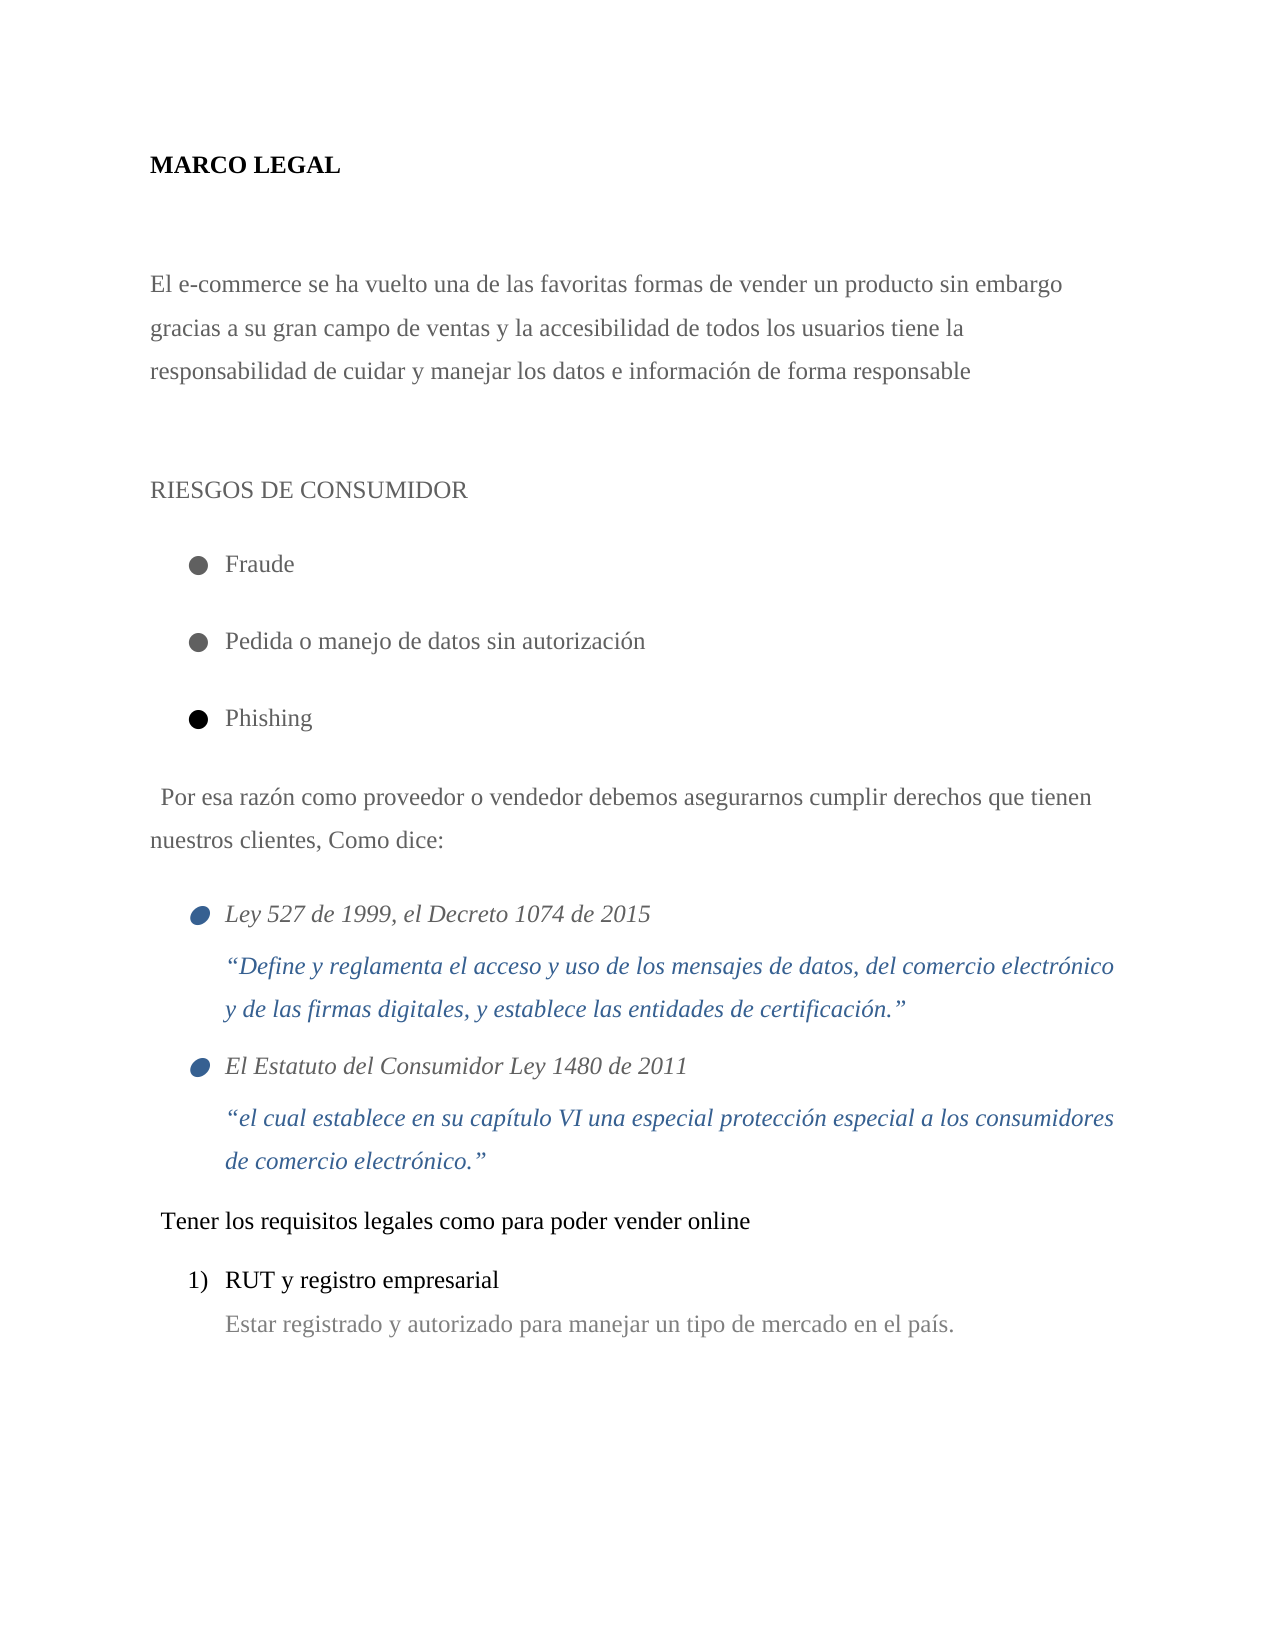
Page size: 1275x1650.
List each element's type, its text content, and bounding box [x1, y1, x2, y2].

list El Estatuto del Consumidor Ley 1480 de 2011 “el cual establece en su capítulo VI una especial protección especial a los consumidores de comercio electrónico.” [187, 1037, 1125, 1175]
text Tener los requisitos legales como para poder vender online [150, 1206, 1125, 1234]
text Por esa razón como proveedor o vendedor debemos asegurarnos cumplir derechos que tienen nuestros clientes, Como dice: [150, 782, 1125, 854]
list Pedida o manejo de datos sin autorización [187, 612, 1125, 663]
list Phishing [187, 689, 1125, 740]
text El e-commerce se ha vuelto una de las favoritas formas de vender un producto sin embargo gracias a su gran campo de ventas y la accesibilidad de todos los usuarios tiene la responsabilidad de cuidar y manejar los datos e información de forma responsable [150, 269, 1125, 384]
list Ley 527 de 1999, el Decreto 1074 de 2015 “Define y reglamenta el acceso y uso de los mensajes de datos, del comercio electrónico y de las firmas digitales, y establece las entidades de certificación.” [187, 885, 1125, 1023]
text MARCO LEGAL [150, 150, 1125, 179]
text RIESGOS DE CONSUMIDOR [150, 475, 1125, 504]
list RUT y registro empresarial Estar registrado y autorizado para manejar un tipo de mercado en el país. [187, 1266, 1125, 1337]
list Fraude [187, 535, 1125, 586]
